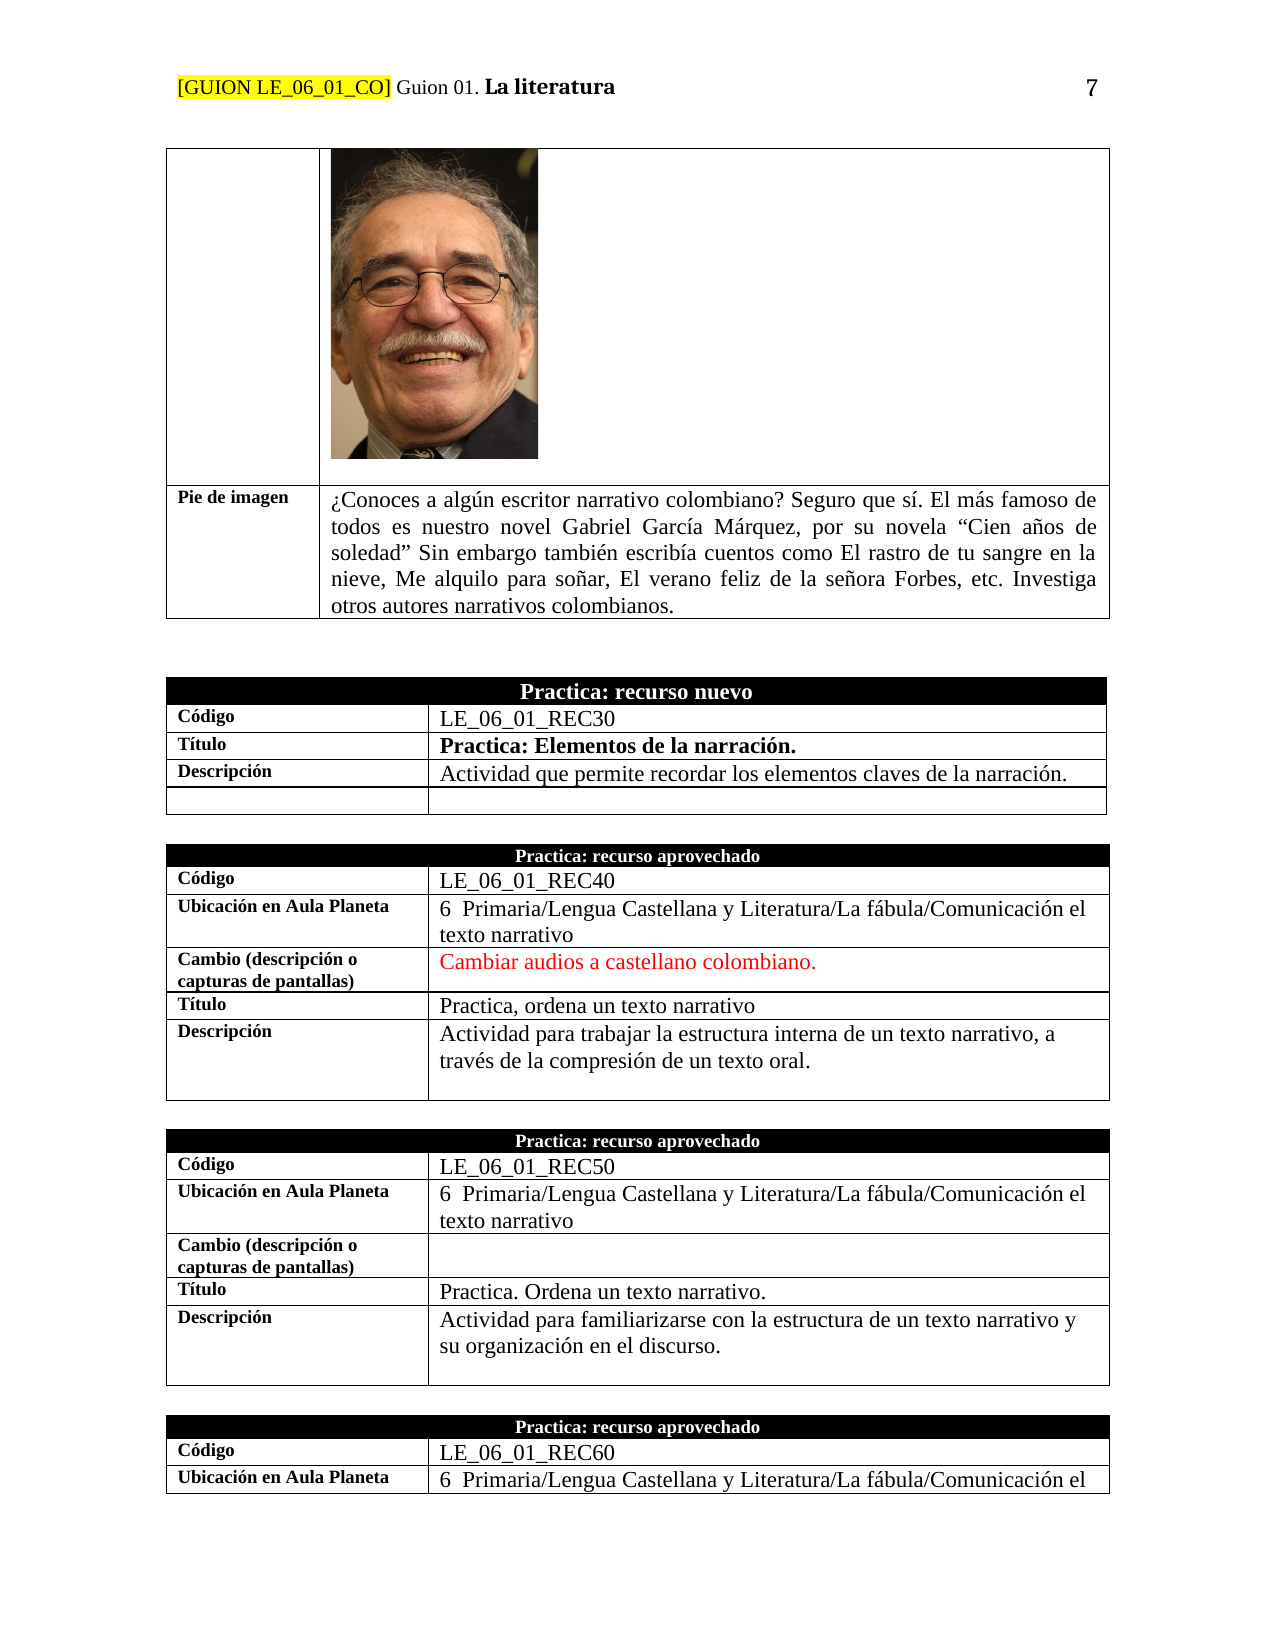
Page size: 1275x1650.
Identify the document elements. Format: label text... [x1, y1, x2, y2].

table_header Practica: recurso aprovechado [167, 1130, 1109, 1152]
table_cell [167, 1466, 428, 1493]
table_cell 6 Primaria/Lengua Castellana y Literatura/La fábula/Comunicación el texto narrativo [429, 1180, 1109, 1233]
table_cell Descripción [167, 760, 428, 786]
table_cell Cambio (descripción o capturas de pantallas) [167, 948, 428, 991]
table_cell Código [167, 867, 428, 893]
table_cell Título [167, 1278, 428, 1305]
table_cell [320, 149, 1109, 485]
table_cell Código [167, 1153, 428, 1179]
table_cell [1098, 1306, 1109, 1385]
table_cell Código [167, 1439, 428, 1465]
table_cell LE_06_01_REC30 [429, 705, 1106, 732]
table_cell Código [167, 705, 428, 732]
table_cell LE_06_01_REC60 [429, 1439, 1109, 1465]
table_cell Cambio (descripción o capturas de pantallas) [167, 1234, 428, 1277]
table_cell Descripción [167, 1306, 428, 1385]
table_cell Practica, ordena un texto narrativo [429, 993, 1109, 1019]
table_cell Cambiar audios a castellano colombiano. [429, 948, 1109, 991]
table_header Practica: recurso aprovechado [167, 1416, 1109, 1438]
table_cell LE_06_01_REC40 [429, 867, 1109, 893]
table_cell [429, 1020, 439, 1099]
table_cell LE_06_01_REC50 [429, 1153, 1109, 1179]
table_cell Descripción [167, 1020, 428, 1099]
table_cell [429, 788, 1106, 814]
table_cell Practica: Elementos de la narración. [429, 733, 1106, 759]
table_cell [167, 788, 428, 814]
table_cell Título [167, 993, 428, 1019]
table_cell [429, 1466, 1109, 1493]
table_cell Pie de imagen [167, 486, 319, 618]
table_header Practica: recurso nuevo [167, 678, 1106, 704]
picture [330, 148, 539, 459]
table_cell 6 Primaria/Lengua Castellana y Literatura/La fábula/Comunicación el texto narrativo [429, 895, 1109, 947]
table_cell Título [167, 733, 428, 759]
table_header Practica: recurso aprovechado [167, 845, 1109, 866]
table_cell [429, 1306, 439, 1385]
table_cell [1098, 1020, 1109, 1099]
table_cell Ubicación en Aula Planeta [167, 1180, 428, 1233]
table_cell Actividad que permite recordar los elementos claves de la narración. [429, 760, 1106, 786]
table_cell Practica. Ordena un texto narrativo. [429, 1278, 1109, 1305]
table_cell [429, 1234, 1109, 1277]
table_cell ¿Conoces a algún escritor narrativo colombiano? Seguro que sí. El más famoso de todos es nuestro novel Gabriel García Márquez, por su novela “Cien años de soledad” Sin embargo también escribía cuentos como El rastro de tu sangre en la nieve, Me alquilo para soñar, El verano feliz de la señora Forbes, etc. Investiga otros autores narrativos colombianos. [320, 486, 1109, 618]
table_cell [167, 149, 319, 485]
table_cell Ubicación en Aula Planeta [167, 895, 428, 947]
